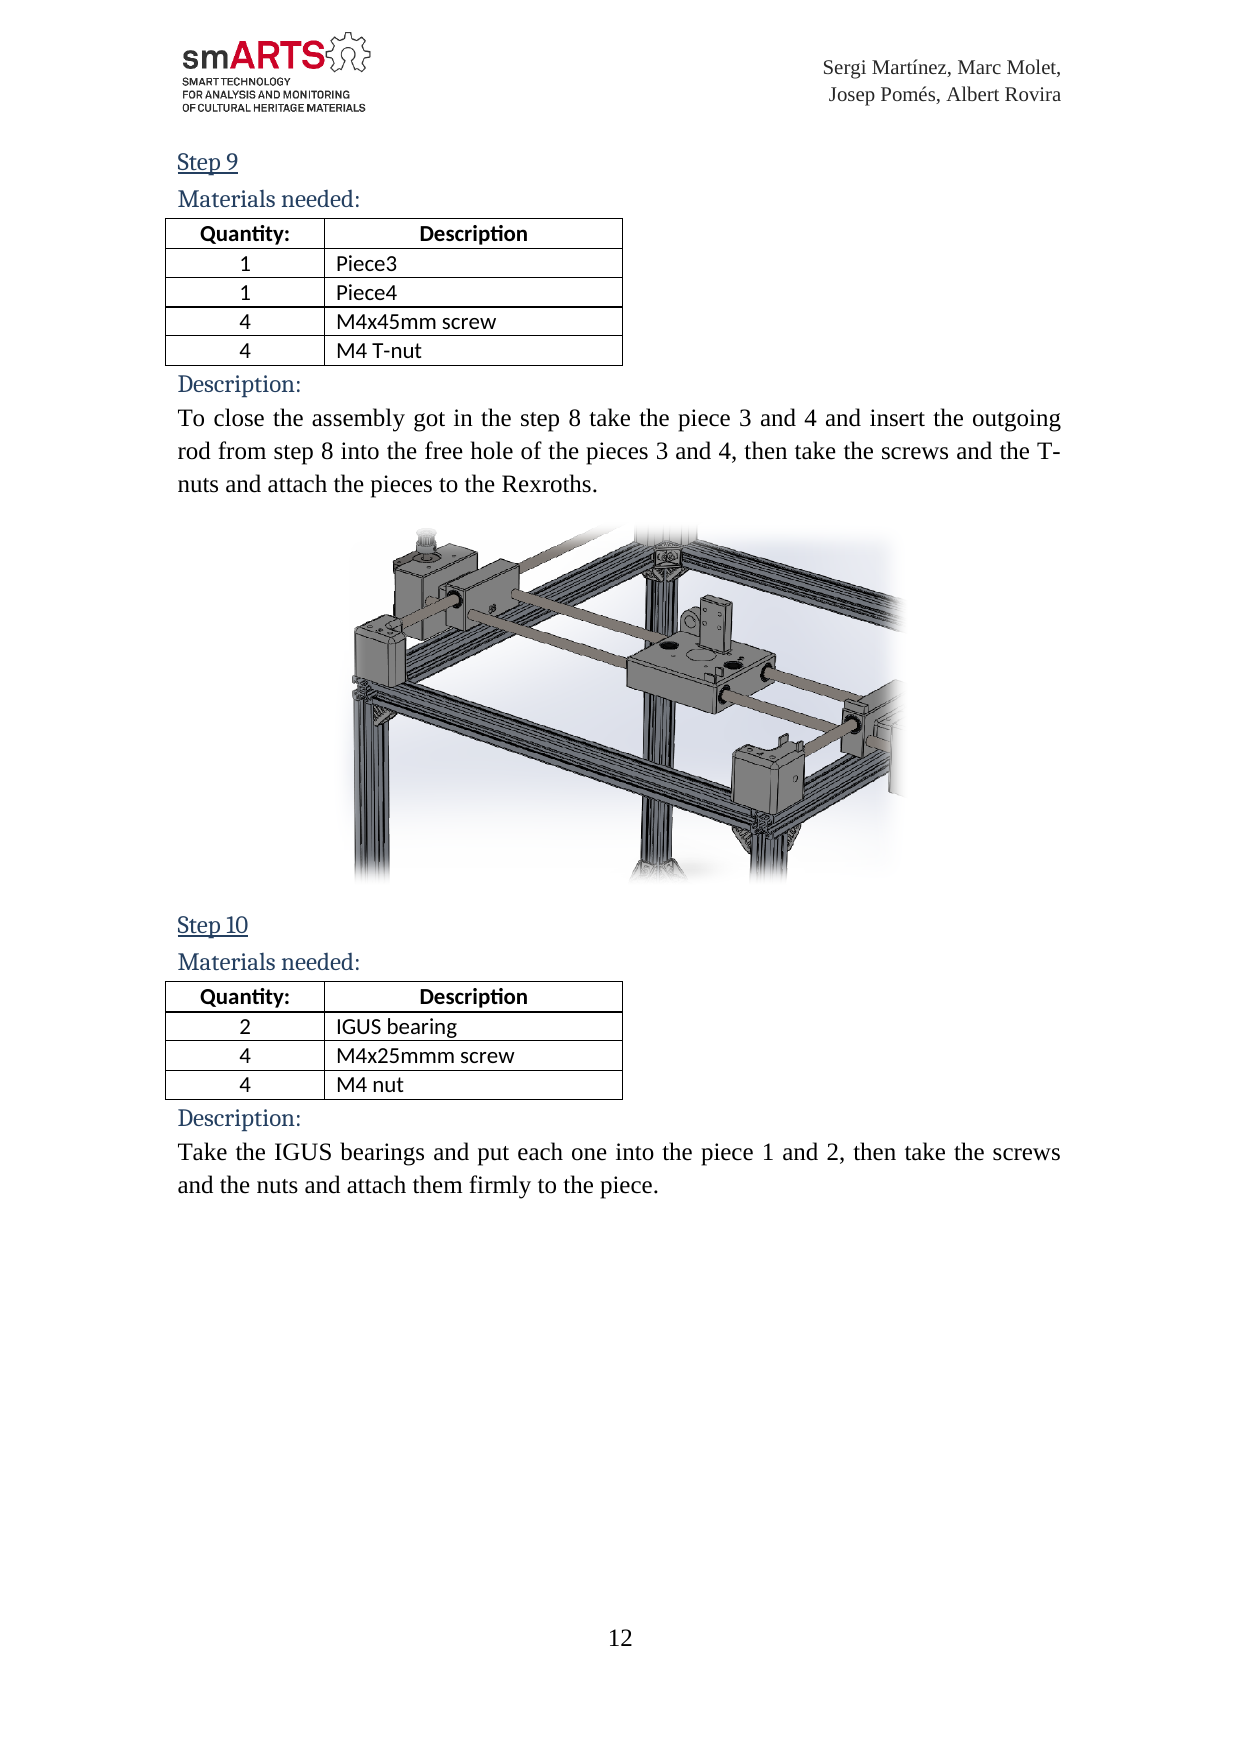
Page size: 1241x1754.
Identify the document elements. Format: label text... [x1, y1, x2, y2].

table_cell IGUS bearing [325, 1013, 622, 1040]
picture [361, 552, 879, 856]
table_cell 4 [166, 1041, 324, 1069]
table_header Description [325, 219, 622, 248]
table_cell M4x25mmm screw [325, 1041, 622, 1069]
text Take the IGUS bearings and put each one into the piece 1 and 2, then take the screws and the nuts and attach them firmly to the piece. [177, 1137, 1063, 1199]
subtitle Step 10 [177, 911, 1063, 939]
picture [177, 24, 374, 123]
subtitle Description: [177, 222, 1063, 398]
table_header Quantity: [166, 219, 324, 248]
table_cell Piece4 [325, 278, 622, 306]
subtitle Materials needed: [177, 185, 1063, 213]
table_cell 1 [166, 278, 324, 306]
table_cell 2 [166, 1013, 324, 1040]
table_header Description [325, 982, 622, 1011]
subtitle Materials needed: [177, 948, 1063, 977]
table_cell M4x45mm screw [325, 308, 622, 335]
table_cell 1 [166, 249, 324, 277]
text To close the assembly got in the step 8 take the piece 3 and 4 and insert the outgoing rod from step 8 into the free hole of the pieces 3 and 4, then take the screws and the T-nuts and attach the pieces to the Rexroths. [177, 403, 1063, 498]
table_header Quantity: [166, 982, 324, 1011]
table_cell Piece3 [325, 249, 622, 277]
table_cell 4 [166, 308, 324, 335]
subtitle Step 9 [177, 148, 1063, 176]
table_cell M4 nut [325, 1071, 622, 1098]
table_cell 4 [166, 1071, 324, 1098]
subtitle Description: [177, 985, 1063, 1133]
table_cell M4 T-nut [325, 336, 622, 364]
table_cell 4 [166, 336, 324, 364]
